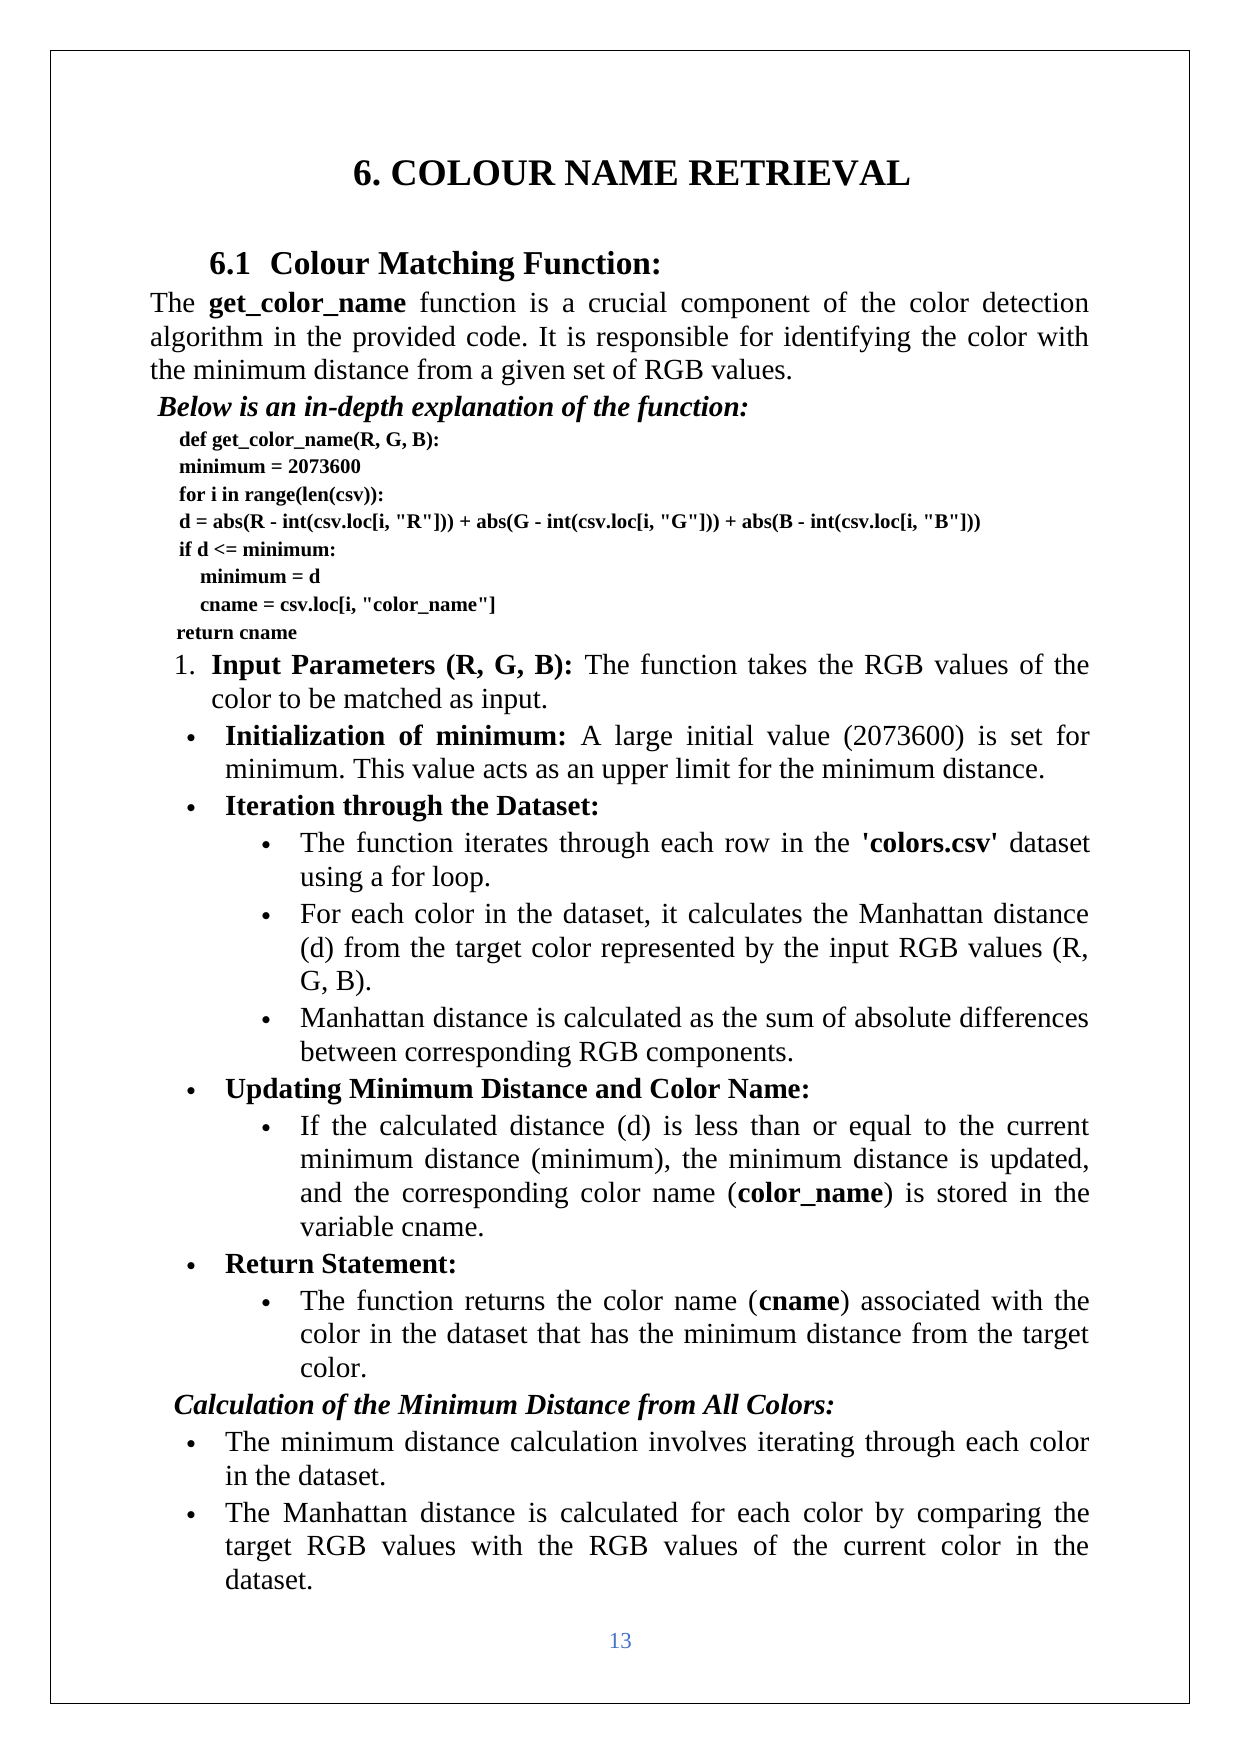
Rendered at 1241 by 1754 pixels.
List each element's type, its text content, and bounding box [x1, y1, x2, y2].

subtitle Colour Matching Function: [209, 243, 1090, 282]
subtitle The minimum distance calculation involves iterating through each color in the dataset. [187, 1424, 1090, 1491]
subtitle Below is an in-depth explanation of the function: [150, 389, 1090, 423]
subtitle minimum = d [174, 564, 1090, 588]
subtitle Manhattan distance is calculated as the sum of absolute differences between corresponding RGB components. [262, 1000, 1090, 1067]
subtitle cname = csv.loc[i, "color_name"] [174, 592, 1090, 616]
subtitle d = abs(R - int(csv.loc[i, "R"])) + abs(G - int(csv.loc[i, "G"])) + abs(B - int(csv.loc[i, "B"])) [174, 509, 1090, 533]
subtitle for i in range(len(csv)): [174, 482, 1090, 506]
subtitle Calculation of the Minimum Distance from All Colors: [174, 1387, 1090, 1421]
subtitle Return Statement: [187, 1246, 1090, 1279]
subtitle if d <= minimum: [174, 537, 1090, 561]
subtitle For each color in the dataset, it calculates the Manhattan distance (d) from the target color represented by the input RGB values (R, G, B). [262, 896, 1090, 997]
subtitle Initialization of minimum: A large initial value (2073600) is set for minimum. This value acts as an upper limit for the minimum distance. [187, 718, 1090, 785]
subtitle Updating Minimum Distance and Color Name: [187, 1071, 1090, 1104]
subtitle If the calculated distance (d) is less than or equal to the current minimum distance (minimum), the minimum distance is updated, and the corresponding color name (color_name) is stored in the variable cname. [262, 1108, 1090, 1242]
subtitle minimum = 2073600 [174, 454, 1090, 478]
subtitle The function returns the color name (cname) associated with the color in the dataset that has the minimum distance from the target color. [262, 1283, 1090, 1383]
subtitle def get_color_name(R, G, B): [174, 426, 1090, 451]
subtitle return cname [150, 620, 1090, 644]
subtitle The Manhattan distance is calculated for each color by comparing the target RGB values with the RGB values of the current color in the dataset. [187, 1495, 1090, 1595]
subtitle Iteration through the Dataset: [187, 788, 1090, 822]
subtitle COLOUR NAME RETRIEVAL [174, 150, 1090, 193]
subtitle The get_color_name function is a crucial component of the color detection algorithm in the provided code. It is responsible for identifying the color with the minimum distance from a given set of RGB values. [150, 285, 1090, 386]
subtitle Input Parameters (R, G, B): The function takes the RGB values of the color to be matched as input. [174, 647, 1090, 714]
subtitle The function iterates through each row in the 'colors.csv' dataset using a for loop. [262, 826, 1090, 893]
